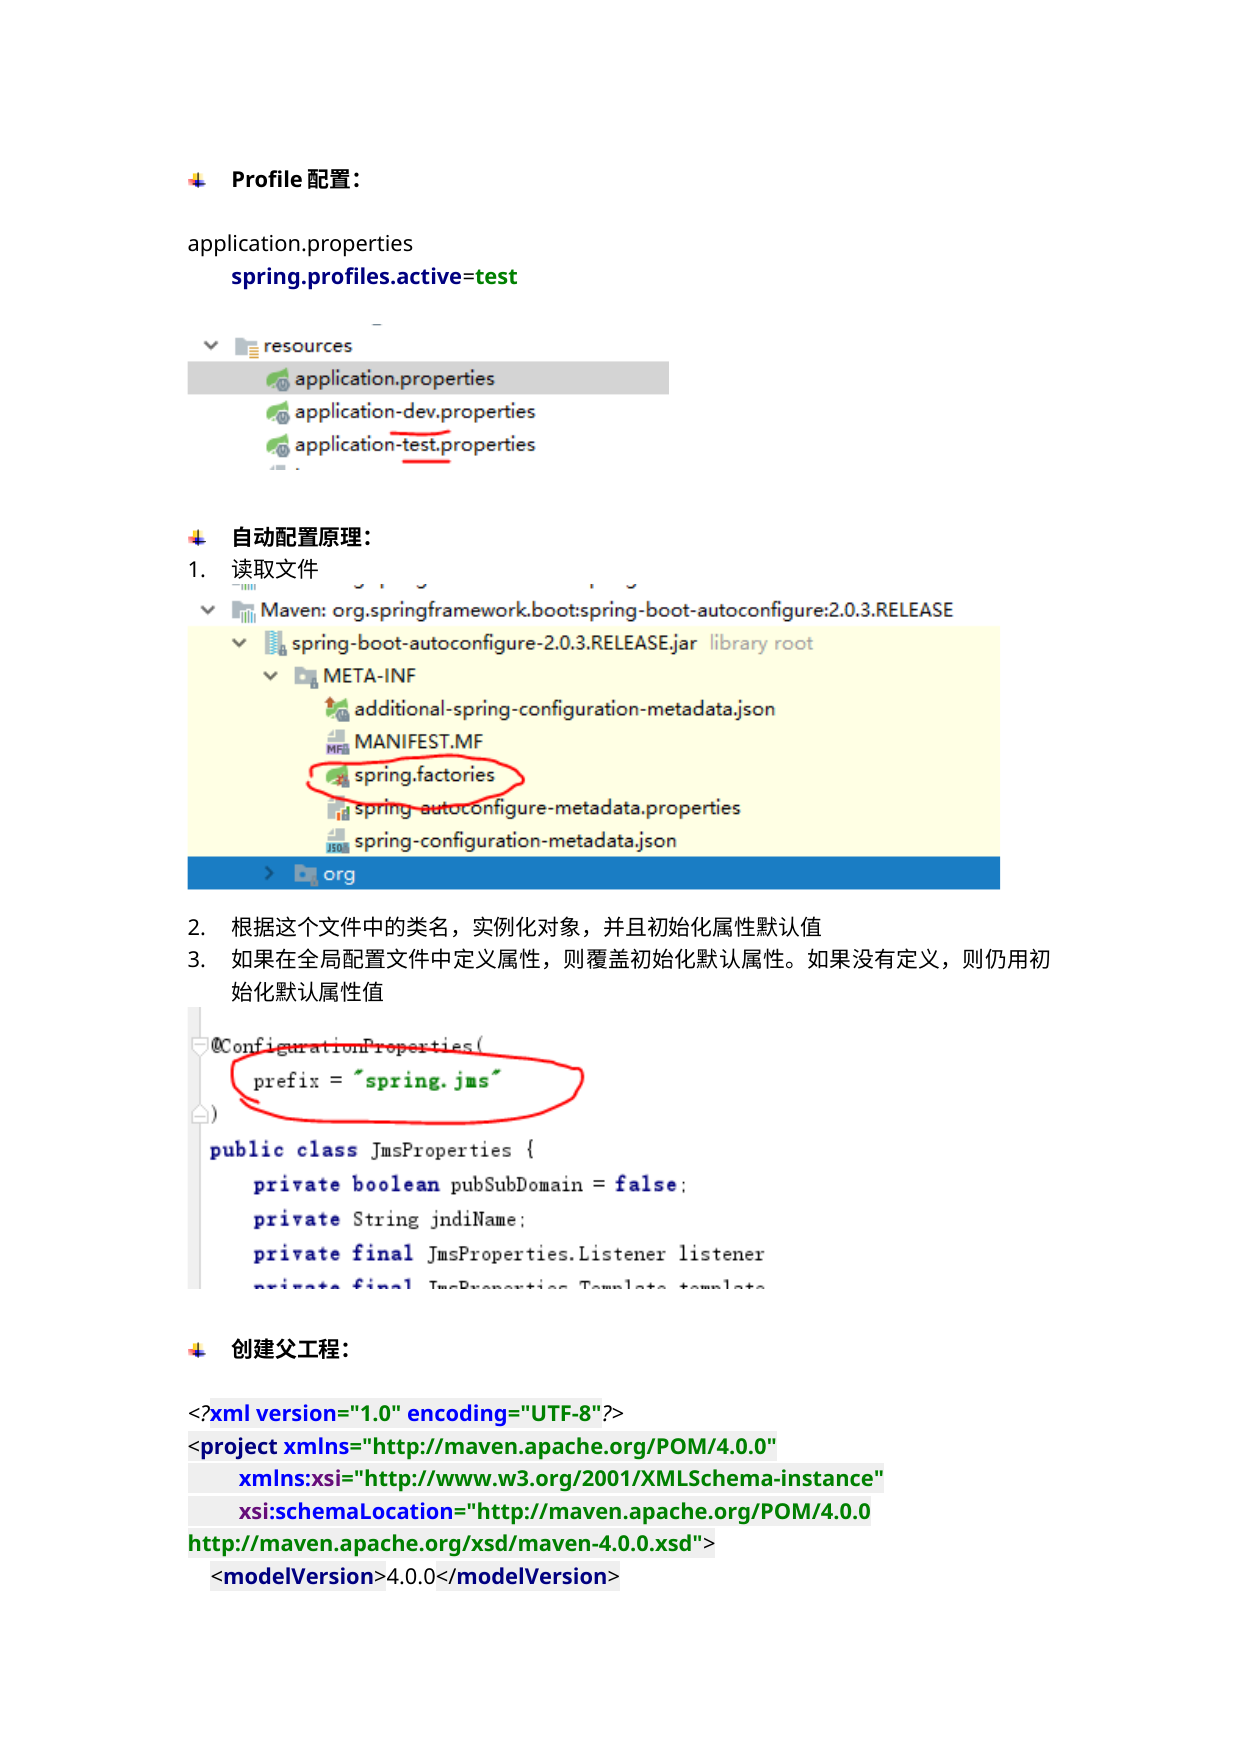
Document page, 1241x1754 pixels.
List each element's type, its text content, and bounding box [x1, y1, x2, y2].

text application.properties [187, 227, 1053, 259]
picture [188, 171, 206, 188]
picture [187, 1007, 766, 1289]
picture [187, 324, 669, 470]
text spring.profiles.active=test [187, 259, 1053, 292]
picture [188, 1341, 206, 1358]
list 创建父工程： [187, 1332, 1053, 1364]
list 如果在全局配置文件中定义属性，则覆盖初始化默认属性。如果没有定义，则仍用初始化默认属性值 [187, 942, 1053, 1007]
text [187, 1397, 1053, 1592]
list 读取文件 [187, 552, 1053, 584]
picture [188, 528, 206, 546]
list Profile配置： [187, 162, 1053, 194]
list 自动配置原理： [187, 519, 1053, 552]
list 根据这个文件中的类名，实例化对象，并且初始化属性默认值 [187, 909, 1053, 942]
picture [187, 584, 1001, 896]
